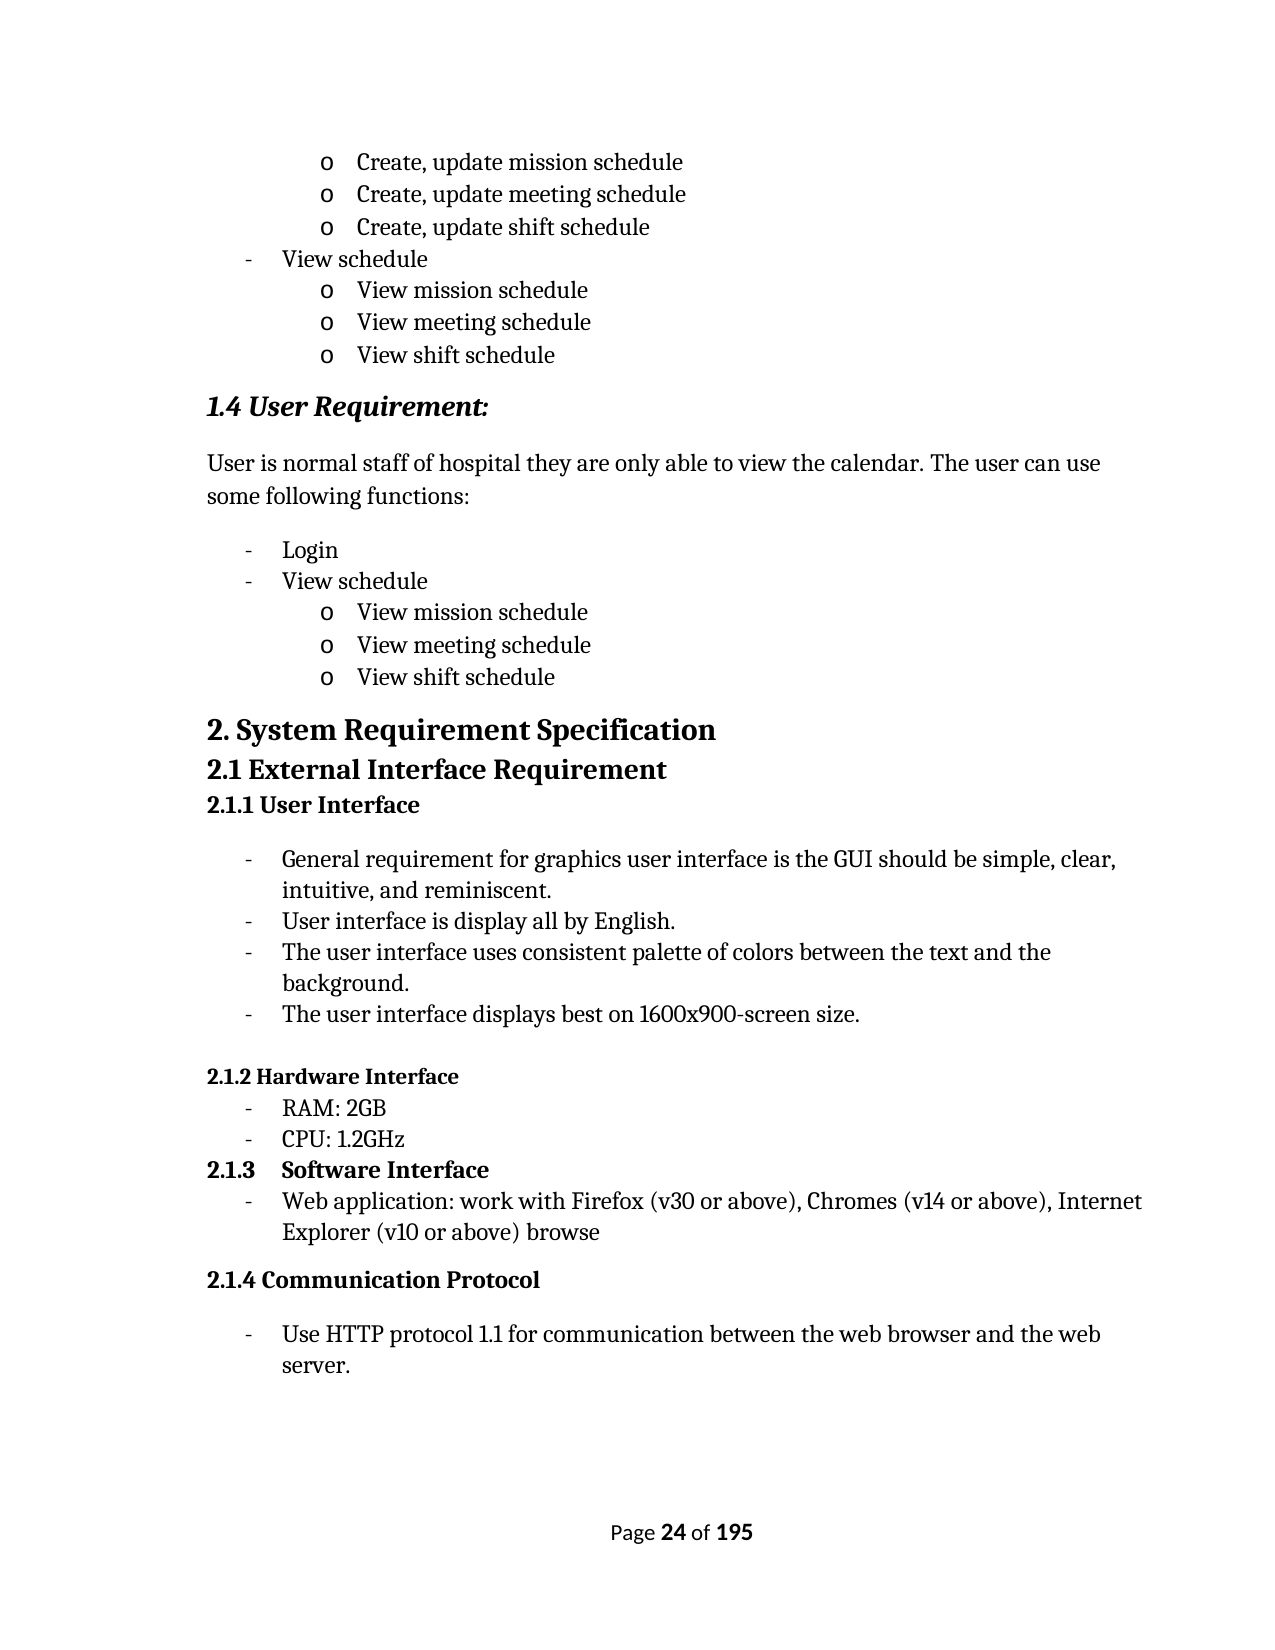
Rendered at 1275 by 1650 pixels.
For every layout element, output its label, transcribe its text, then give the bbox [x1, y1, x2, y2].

list View shift schedule [319, 663, 1157, 693]
list Create, update meeting schedule [319, 180, 1157, 210]
list Software Interface [207, 1156, 1157, 1185]
list View schedule [244, 245, 1157, 274]
list View meeting schedule [319, 631, 1157, 661]
list Login [244, 536, 1157, 565]
list The user interface uses consistent palette of colors between the text and the background. [244, 938, 1157, 997]
list View meeting schedule [319, 308, 1157, 338]
list General requirement for graphics user interface is the GUI should be simple, clear, intuitive, and reminiscent. [244, 844, 1157, 904]
list User interface is display all by English. [244, 907, 1157, 935]
text 2. System Requirement Specification 2.1 External Interface Requirement 2.1.1 User Interface [207, 712, 1157, 819]
text 2.1.2 Hardware Interface [207, 1064, 1157, 1090]
list View mission schedule [319, 276, 1157, 306]
list Create, update mission schedule [319, 148, 1157, 178]
text 1.4 User Requirement: [207, 390, 1157, 423]
list Web application: work with Firefox (v30 or above), Chromes (v14 or above), Internet Explorer (v10 or above) browse [244, 1187, 1157, 1247]
list View shift schedule [319, 341, 1157, 371]
list CPU: 1.2GHz [244, 1125, 1157, 1154]
list Create, update shift schedule [319, 212, 1157, 242]
list The user interface displays best on 1600x900-screen size. [244, 1000, 1157, 1028]
list View schedule [244, 567, 1157, 596]
text 2.1.4 Communication Protocol [207, 1266, 1157, 1295]
list View mission schedule [319, 598, 1157, 628]
text User is normal staff of hospital they are only able to view the calendar. The user can use some following functions: [207, 449, 1157, 511]
list Use HTTP protocol 1.1 for communication between the web browser and the web server. [244, 1320, 1157, 1379]
list RAM: 2GB [244, 1094, 1157, 1123]
